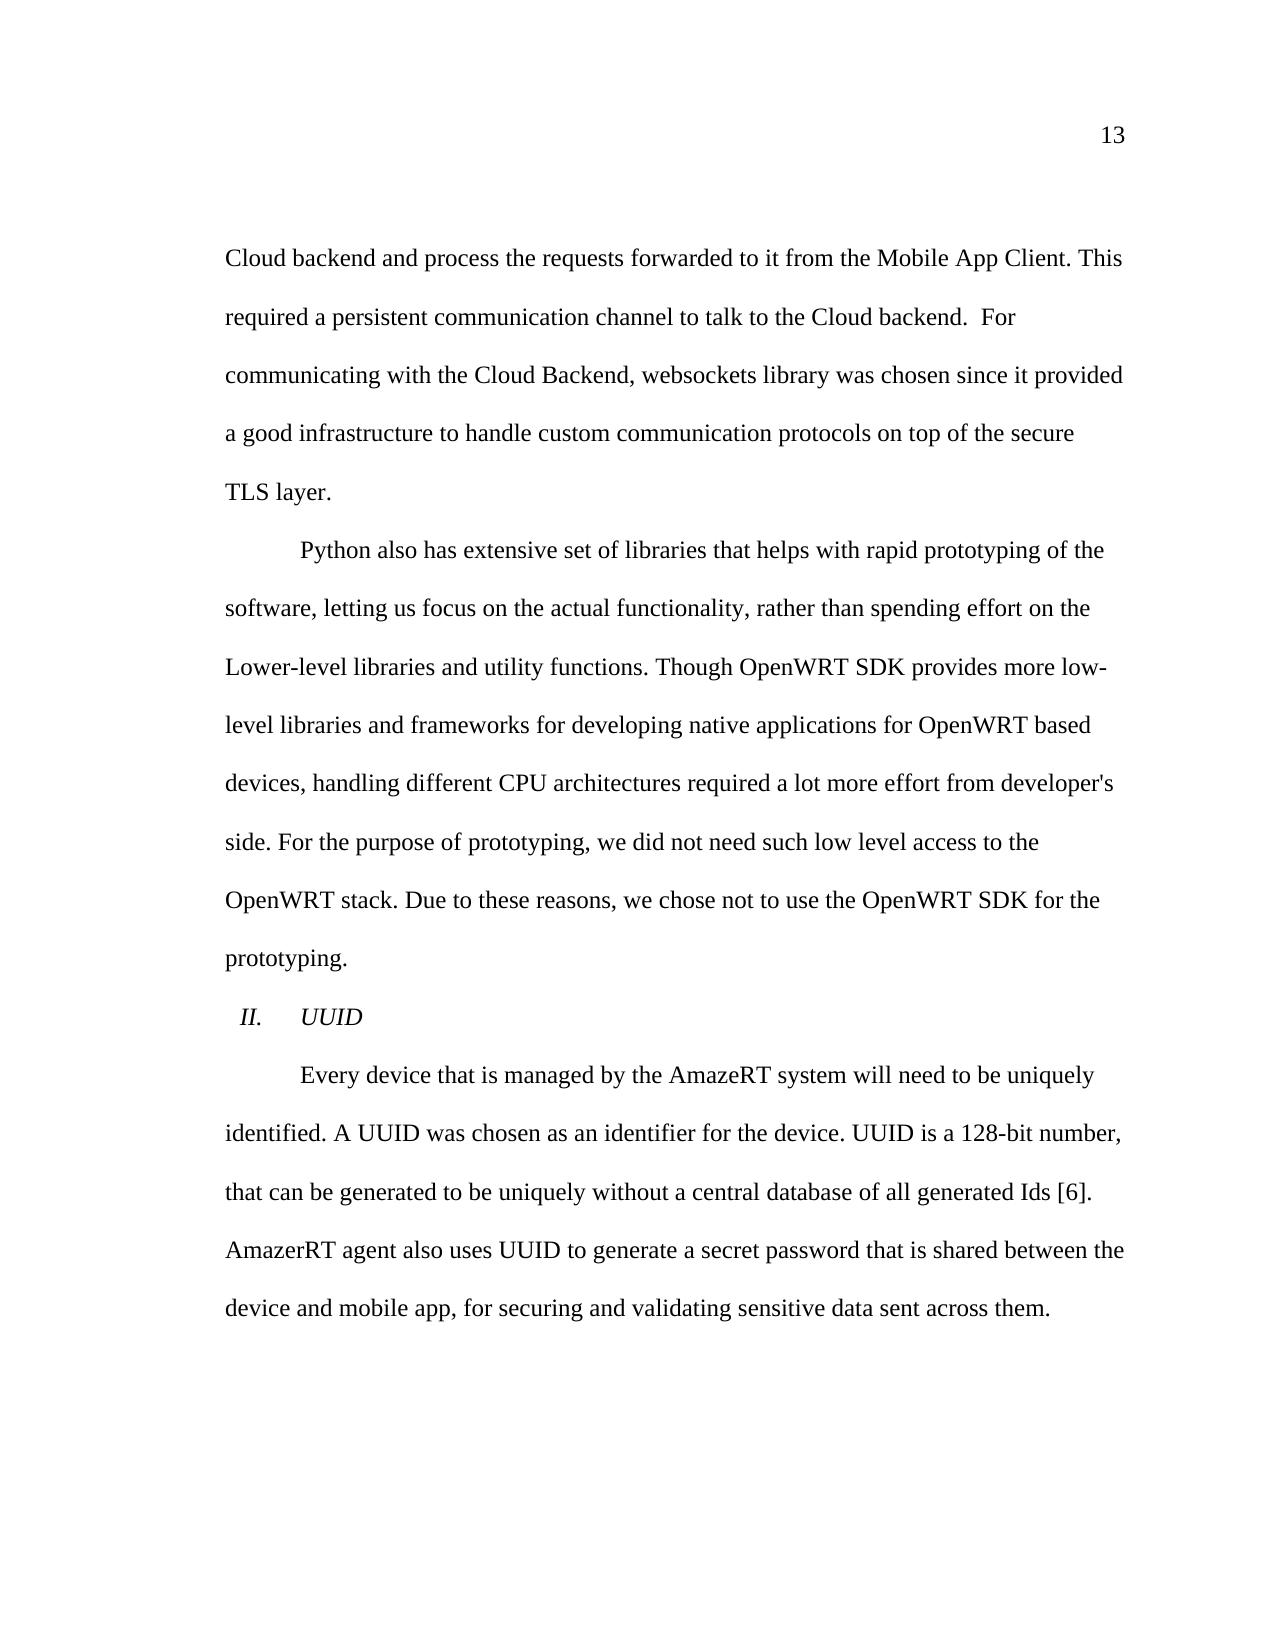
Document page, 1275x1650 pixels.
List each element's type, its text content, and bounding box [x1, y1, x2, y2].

text Python also has extensive set of libraries that helps with rapid prototyping of the software, letting us focus on the actual functionality, rather than spending effort on the Lower-level libraries and utility functions. Though OpenWRT SDK provides more low-level libraries and frameworks for developing native applications for OpenWRT based devices, handling different CPU architectures required a lot more effort from developer's side. For the purpose of prototyping, we did not need such low level access to the OpenWRT stack. Due to these reasons, we chose not to use the OpenWRT SDK for the prototyping. [225, 512, 1125, 978]
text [225, 220, 1125, 512]
text UUID [262, 978, 1125, 1037]
text Every device that is managed by the AmazeRT system will need to be uniquely identified. A UUID was chosen as an identifier for the device. UUID is a 128-bit number, that can be generated to be uniquely without a central database of all generated Ids [6]. AmazerRT agent also uses UUID to generate a secret password that is shared between the device and mobile app, for securing and validating sensitive data sent across them. [225, 1037, 1125, 1328]
